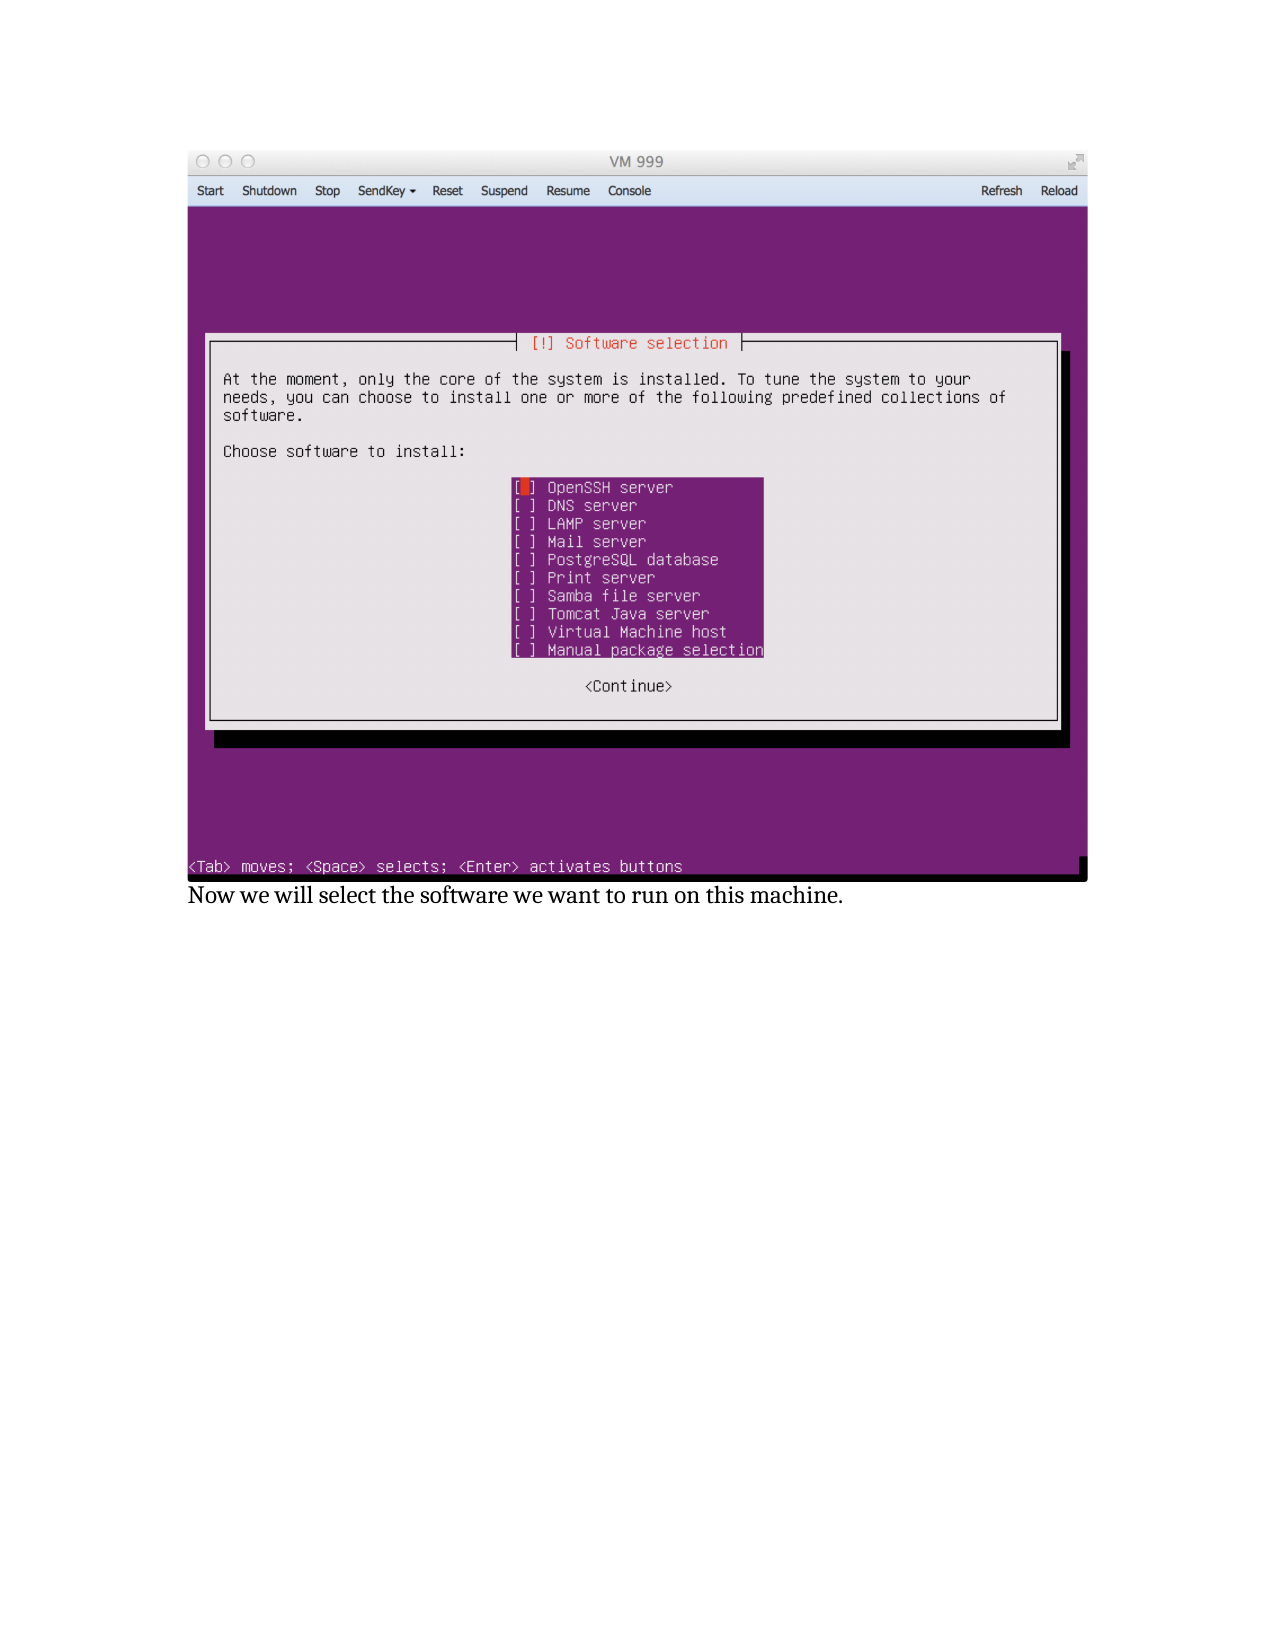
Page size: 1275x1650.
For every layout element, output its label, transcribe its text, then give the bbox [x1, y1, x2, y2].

picture [187, 150, 1088, 882]
text Now we will select the software we want to run on this machine. [187, 882, 1087, 910]
